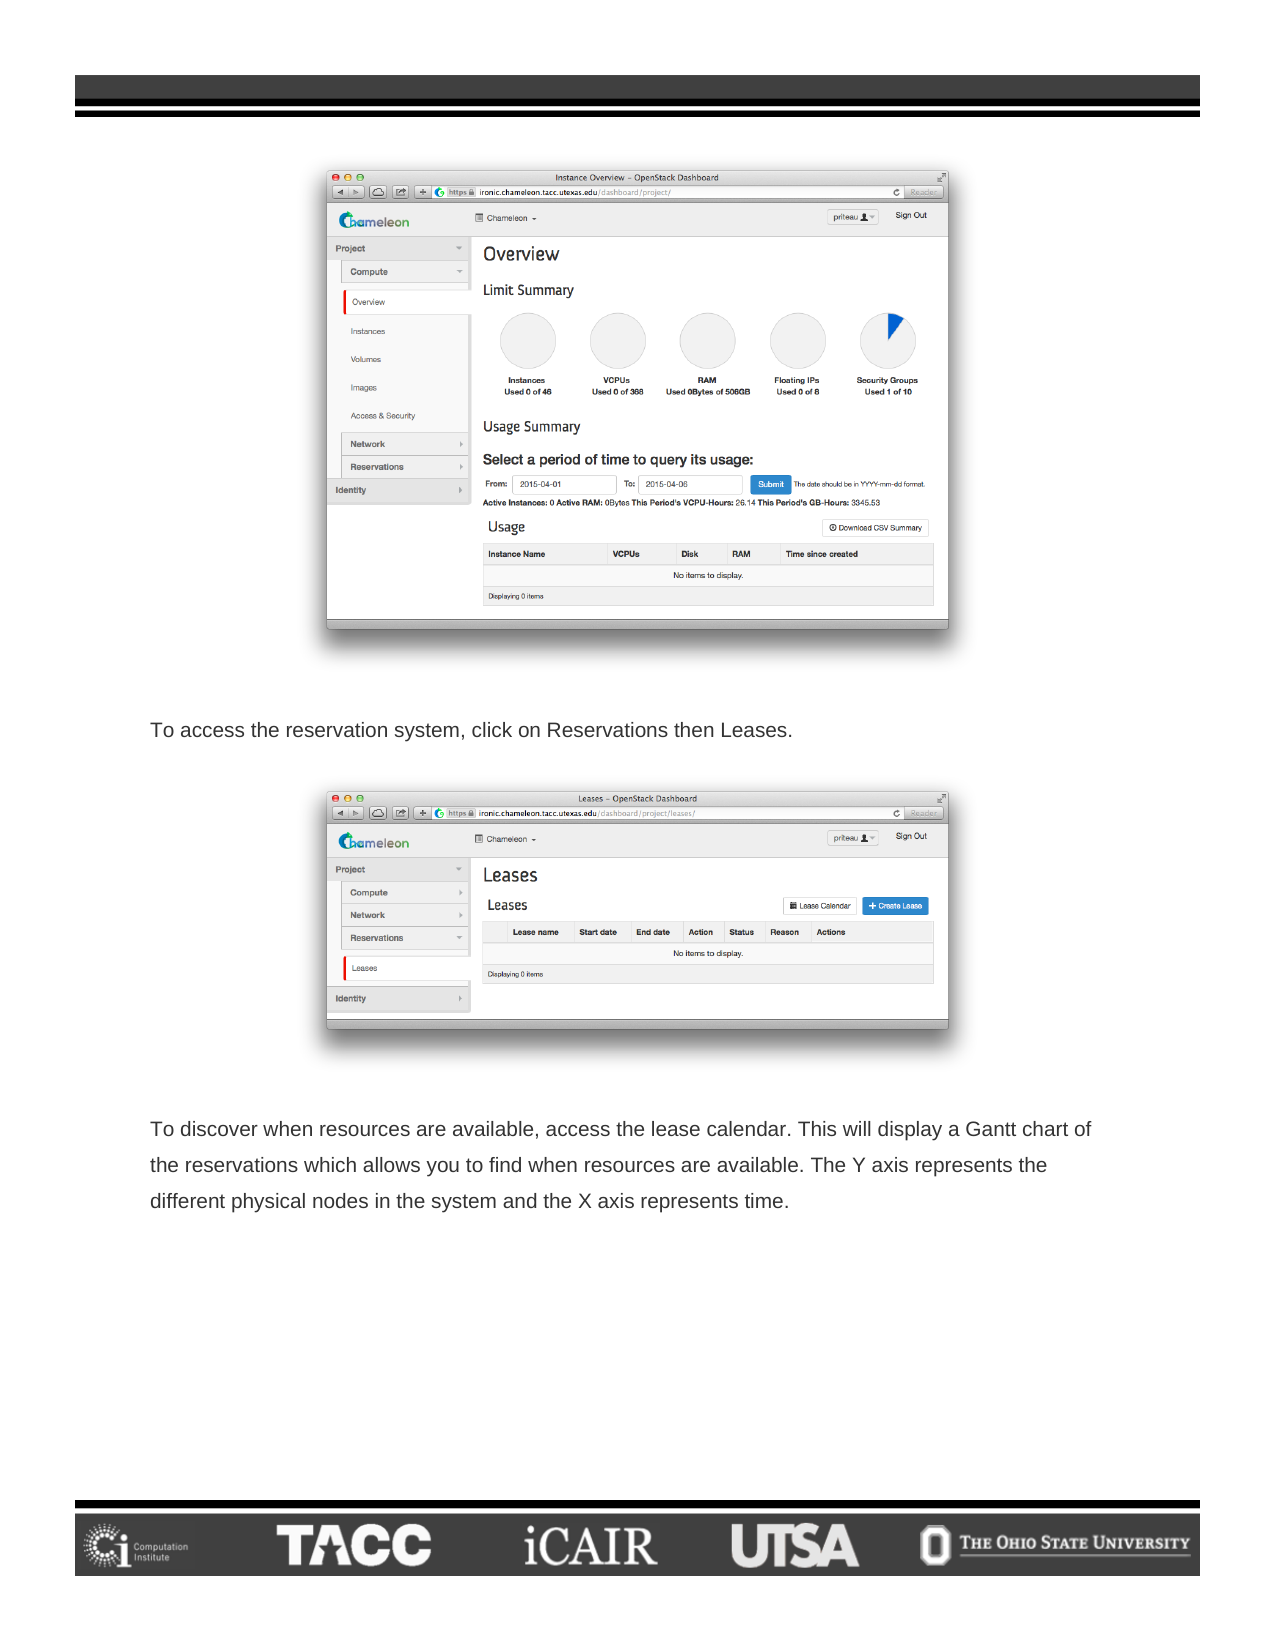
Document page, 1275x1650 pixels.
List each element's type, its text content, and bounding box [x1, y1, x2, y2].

text To access the reservation system, click on Reservations then Leases. [150, 706, 1125, 741]
text To discover when resources are available, access the lease calendar. This will display a Gantt chart of the reservations which allows you to find when resources are available. The Y axis represents the different physical nodes in the system and the X axis represents time. [150, 1105, 1125, 1213]
picture [292, 150, 983, 677]
picture [292, 770, 983, 1077]
